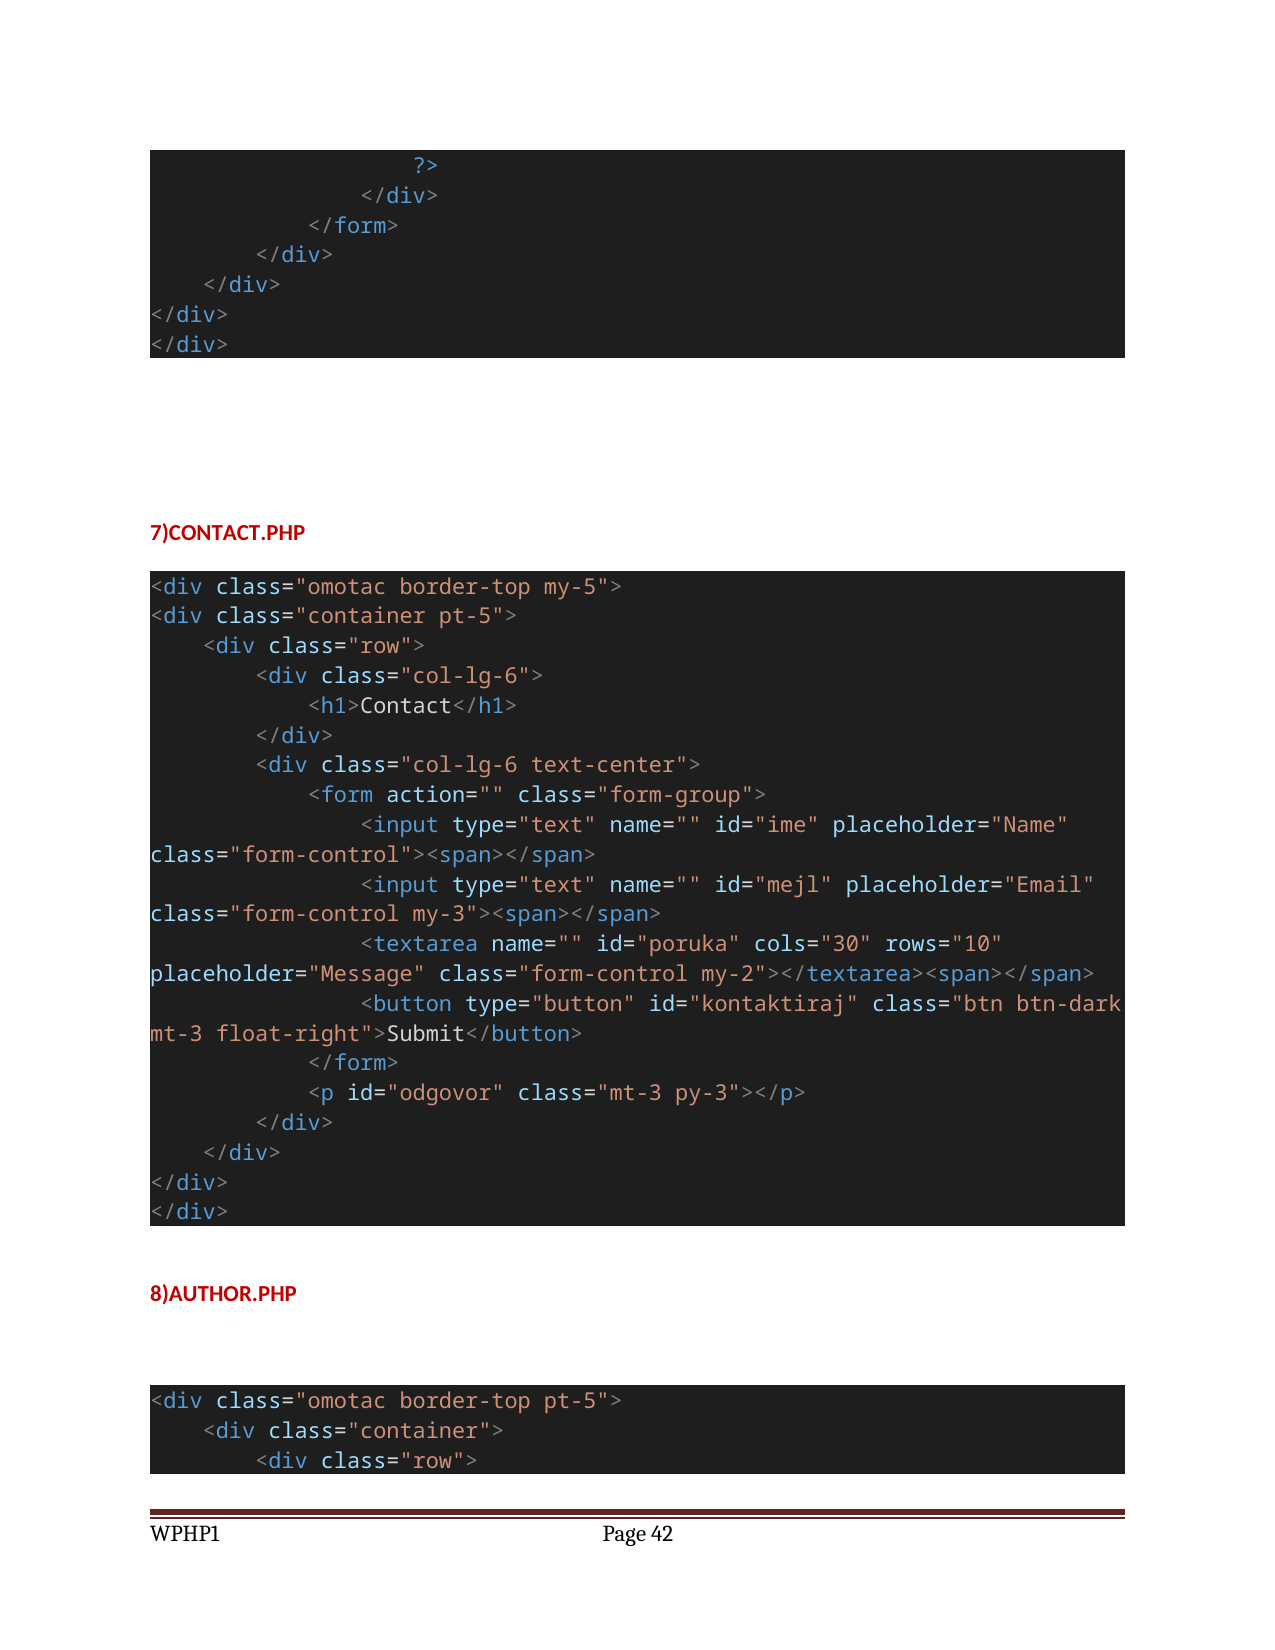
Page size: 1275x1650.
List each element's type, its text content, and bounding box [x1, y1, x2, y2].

text </form> [150, 1047, 1125, 1077]
text <div class="omotac border-top pt-5"> [150, 1385, 1125, 1415]
text </div> [150, 239, 1125, 269]
text <div class="row"> [150, 1445, 1125, 1474]
text <div class="col-lg-6 text-center"> [150, 749, 1125, 779]
text </div> [150, 299, 1125, 329]
text <p id="odgovor" class="mt-3 py-3"></p> [150, 1077, 1125, 1107]
text ?> [150, 150, 1125, 180]
text </div> [150, 329, 1125, 358]
text </form> [150, 209, 1125, 239]
text </div> [150, 180, 1125, 209]
text <div class="col-lg-6"> [150, 660, 1125, 690]
text 7)CONTACT.PHP [150, 518, 1125, 546]
text <div class="row"> [150, 630, 1125, 660]
text </div> [150, 1196, 1125, 1226]
text 8)AUTHOR.PHP [150, 1279, 1125, 1307]
text <h1>Contact</h1> [150, 690, 1125, 719]
text <div class="omotac border-top my-5"> [150, 571, 1125, 600]
text <div class="container pt-5"> [150, 600, 1125, 630]
text </div> [150, 1137, 1125, 1166]
text <div class="container"> [150, 1415, 1125, 1445]
text <input type="text" name="" id="ime" placeholder="Name" class="form-control"><span></span> [150, 809, 1125, 868]
text <textarea name="" id="poruka" cols="30" rows="10" placeholder="Message" class="form-control my-2"></textarea><span></span> [150, 928, 1125, 988]
text </div> [150, 1166, 1125, 1196]
text </div> [150, 269, 1125, 299]
text </div> [150, 1107, 1125, 1137]
text <button type="button" id="kontaktiraj" class="btn btn-dark mt-3 float-right">Submit</button> [150, 988, 1125, 1047]
text <input type="text" name="" id="mejl" placeholder="Email" class="form-control my-3"><span></span> [150, 868, 1125, 928]
text </div> [150, 719, 1125, 749]
text <form action="" class="form-group"> [150, 779, 1125, 809]
